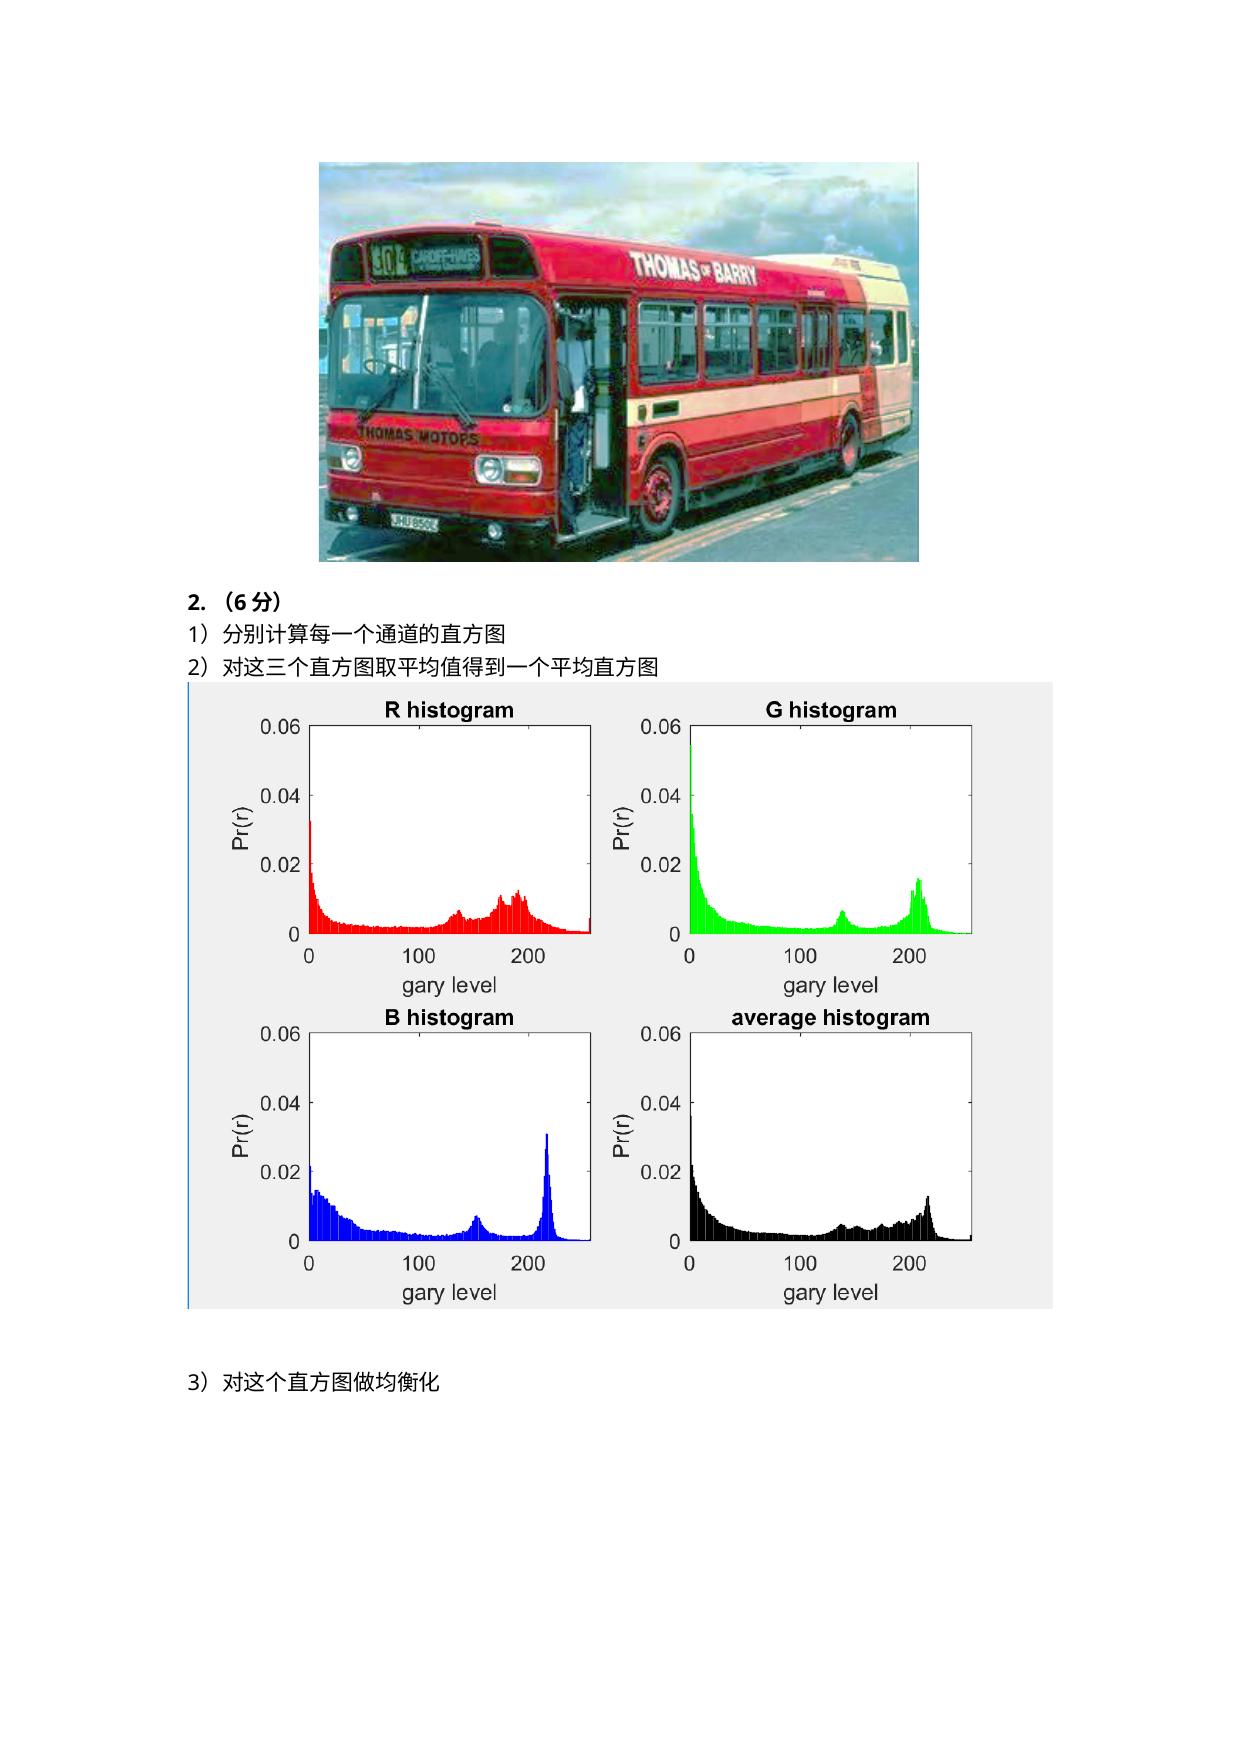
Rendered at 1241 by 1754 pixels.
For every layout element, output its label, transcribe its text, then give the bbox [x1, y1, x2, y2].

text 3）对这个直方图做均衡化 [187, 1364, 1053, 1397]
text 2）对这三个直方图取平均值得到一个平均直方图 [187, 649, 1053, 682]
text 2. （6分） [187, 584, 1053, 617]
text 1）分别计算每一个通道的直方图 [187, 617, 1053, 649]
picture [318, 162, 919, 562]
picture [187, 682, 1053, 1309]
